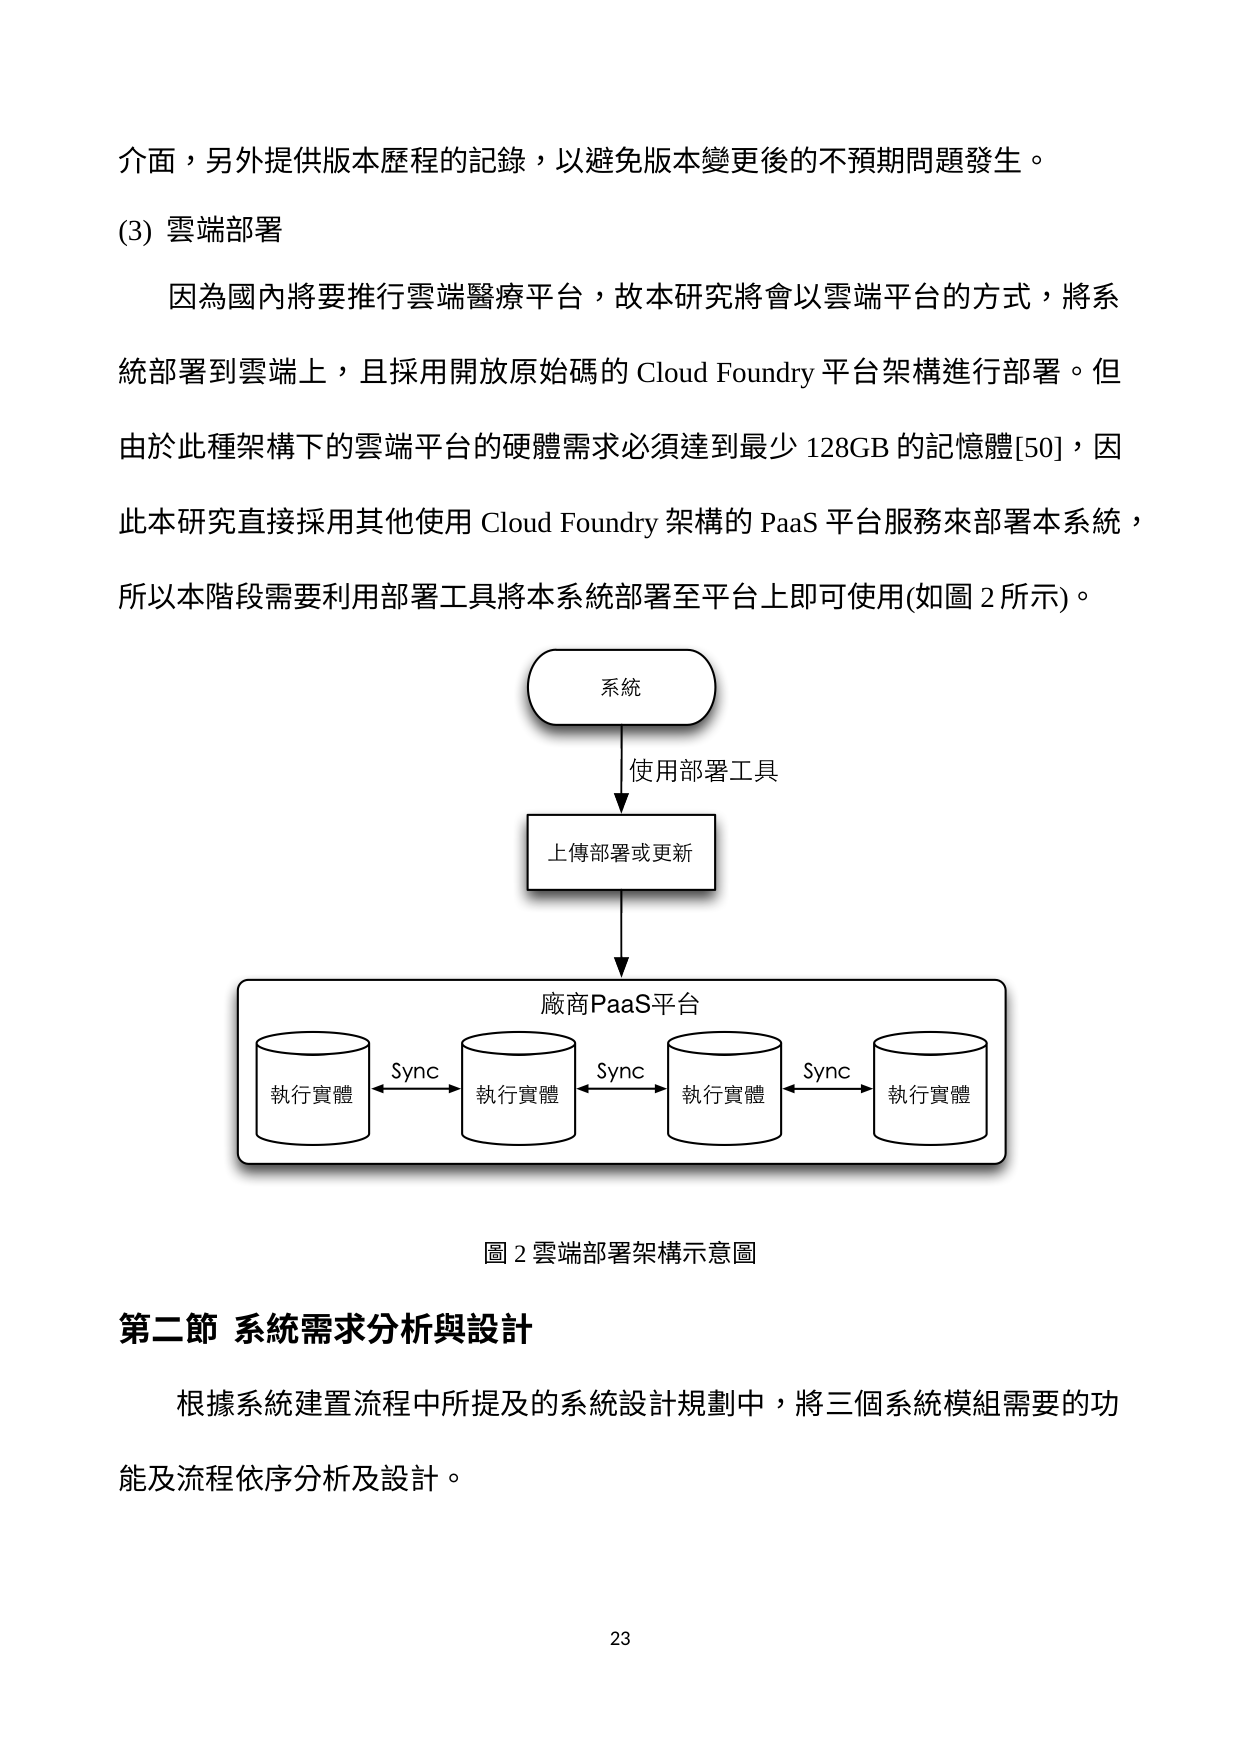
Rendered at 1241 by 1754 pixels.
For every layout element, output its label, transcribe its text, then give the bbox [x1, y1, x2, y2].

text 因為國內將要推行雲端醫療平台，故本研究將會以雲端平台的方式，將系統部署到雲端上，且採用開放原始碼的Cloud Foundry平台架構進行部署。但由於此種架構下的雲端平台的硬體需求必須達到最少128GB的記憶體[50]，因此本研究直接採用其他使用Cloud Foundry架構的PaaS平台服務來部署本系統，所以本階段需要利用部署工具將本系統部署至平台上即可使用(如圖 2所示)。 [118, 258, 1122, 633]
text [118, 122, 1122, 197]
text 根據系統建置流程中所提及的系統設計規劃中，將三個系統模組需要的功能及流程依序分析及設計。 [118, 1364, 1122, 1514]
subtitle 系統需求分析與設計 [118, 1289, 1122, 1364]
subtitle 雲端部署 [118, 206, 1122, 248]
text 圖 2 雲端部署架構示意圖 [1, 1233, 1239, 1270]
picture [212, 632, 1028, 1196]
